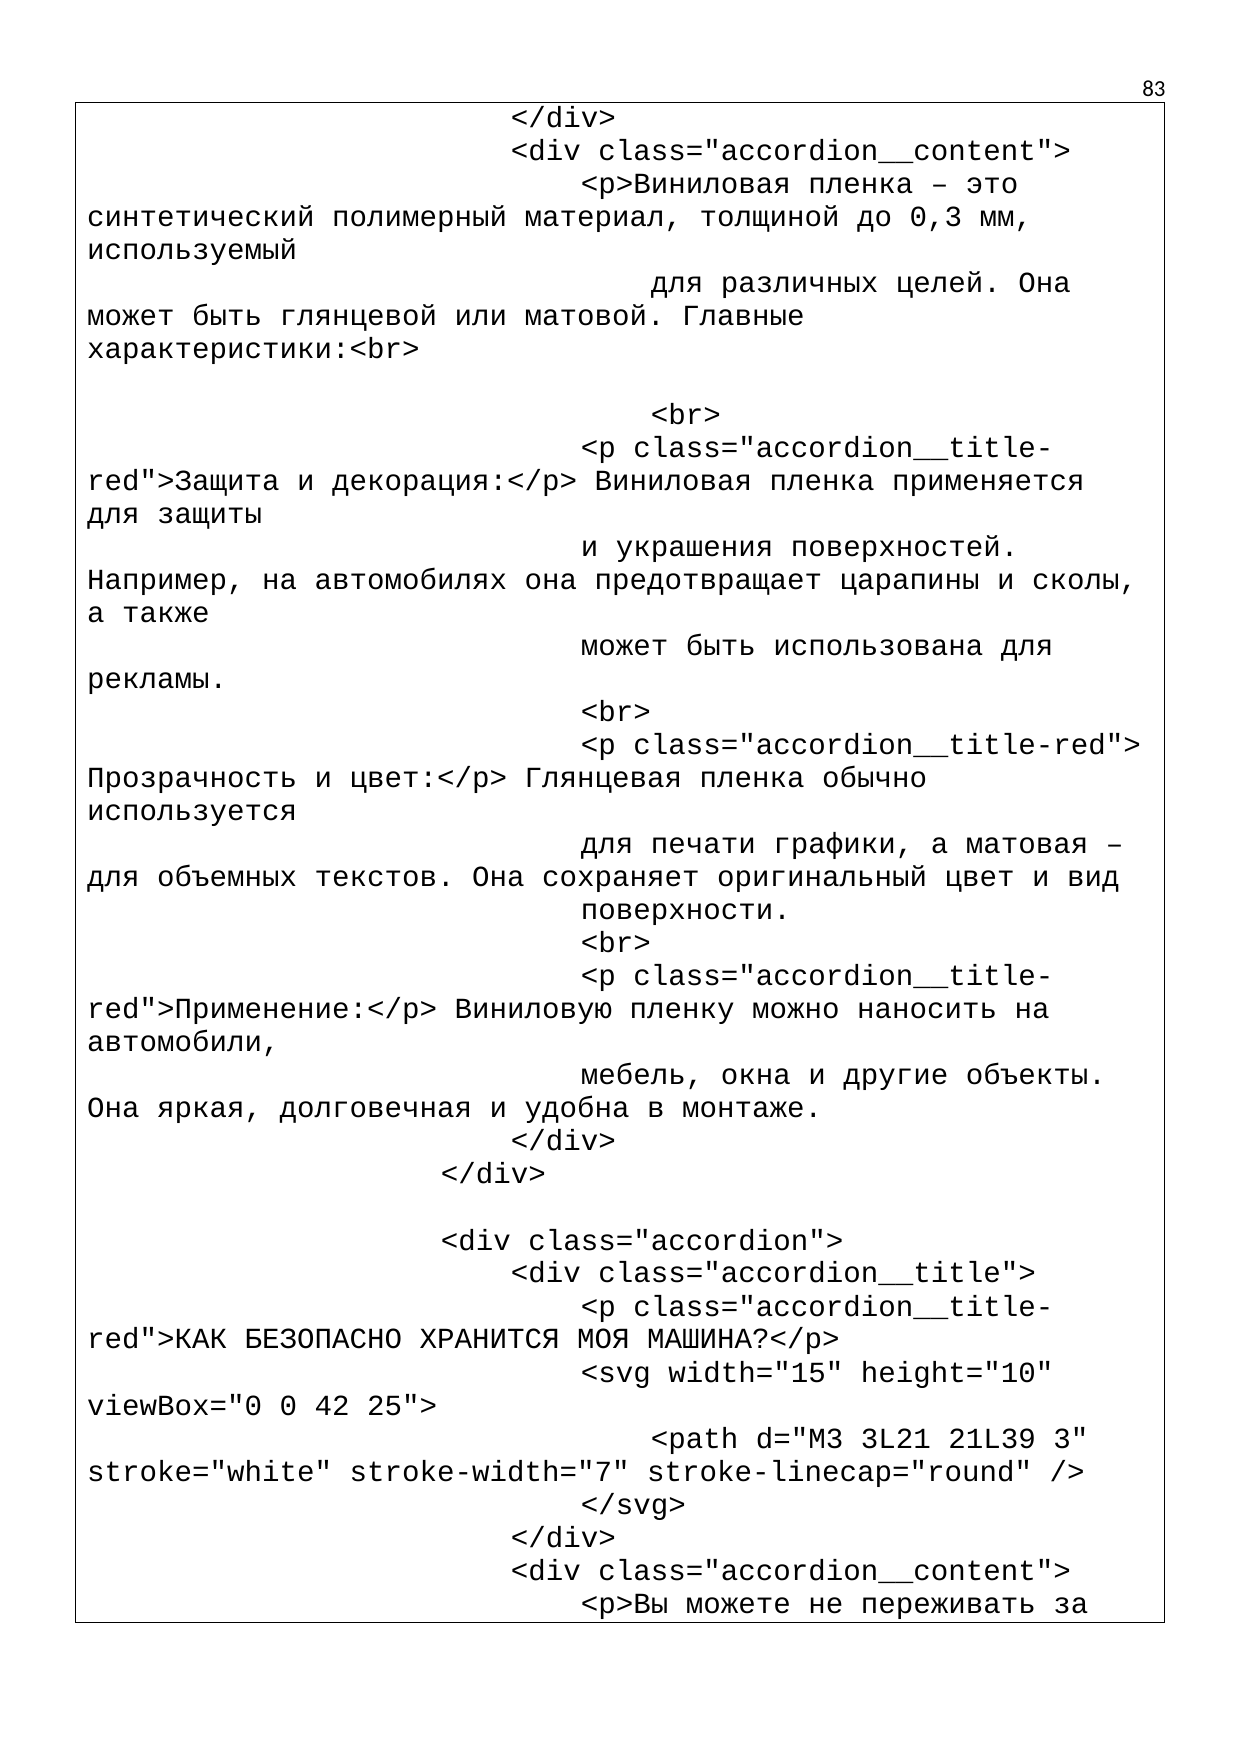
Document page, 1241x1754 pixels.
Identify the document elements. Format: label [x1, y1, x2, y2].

table_header [76, 103, 1164, 1622]
